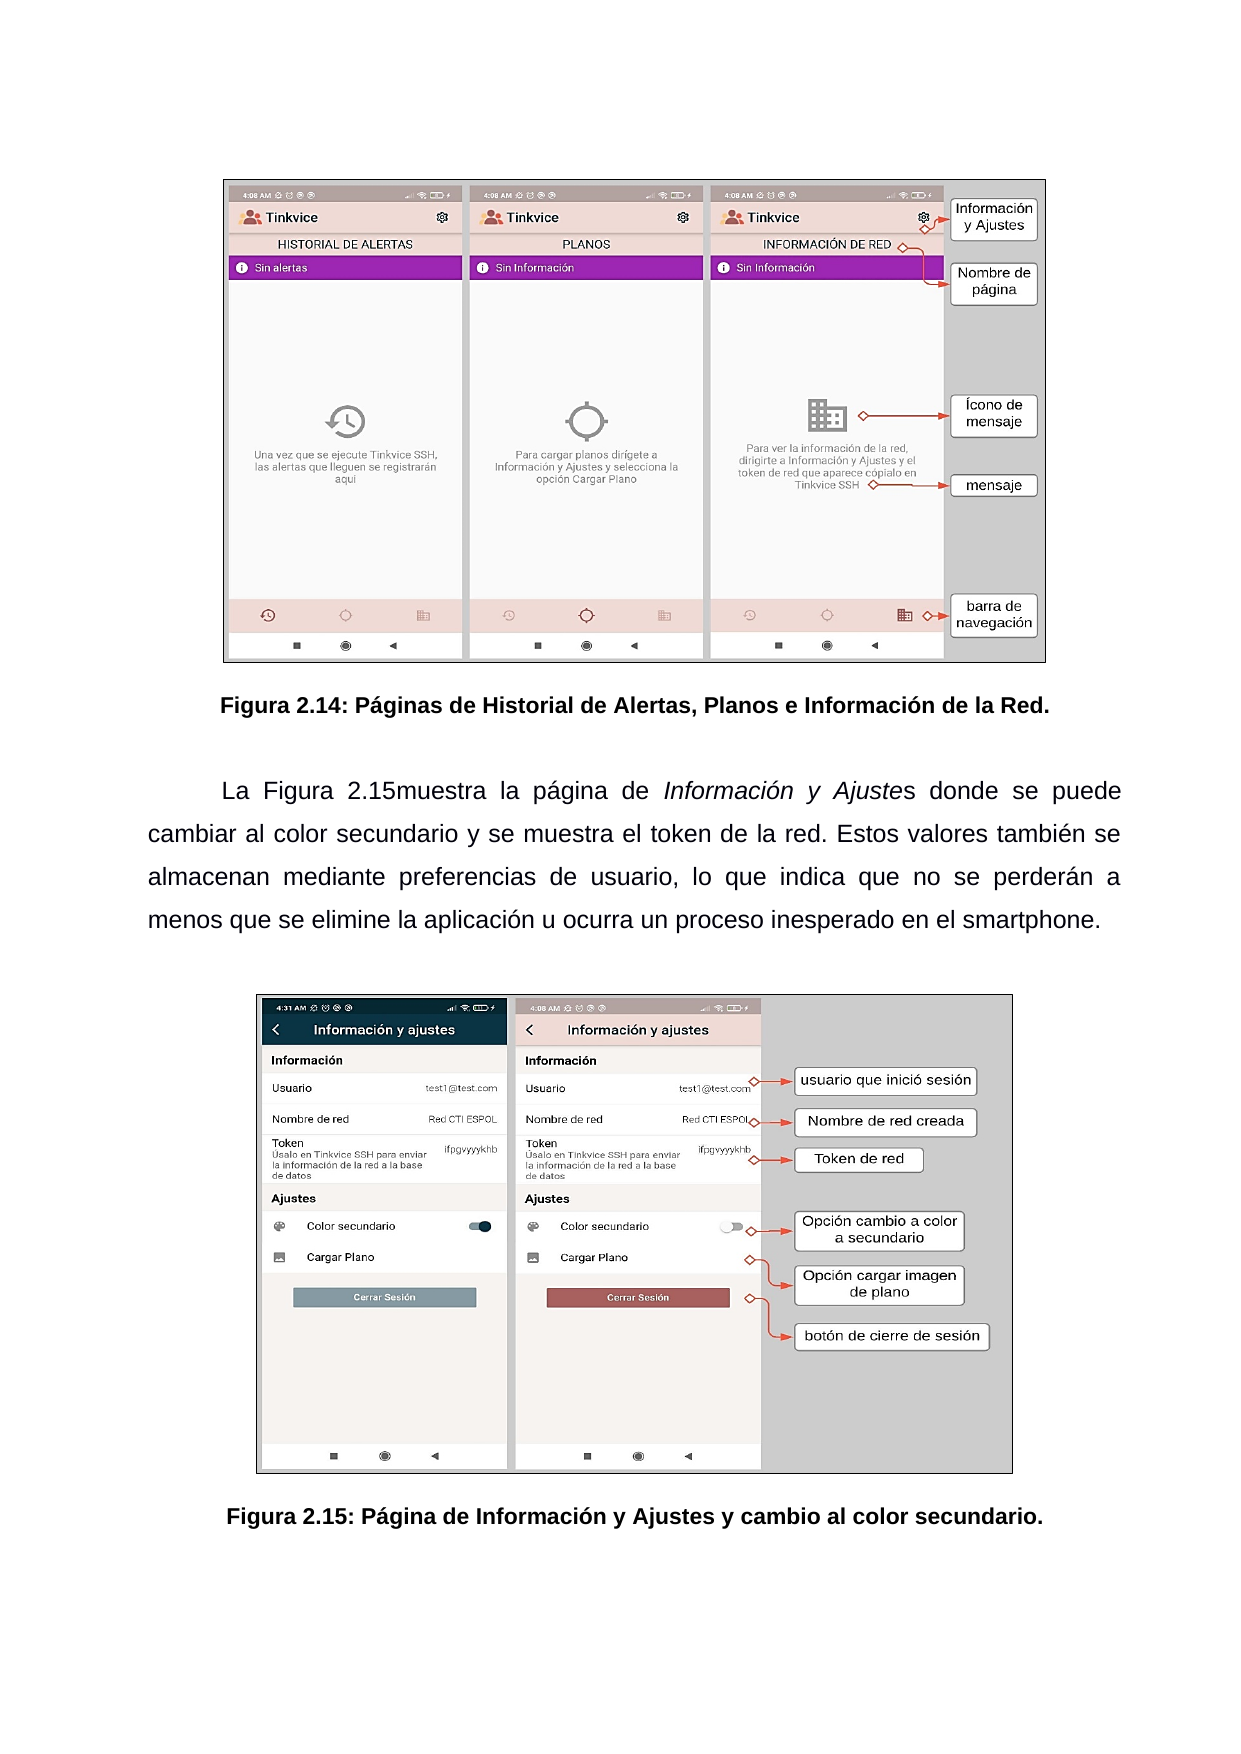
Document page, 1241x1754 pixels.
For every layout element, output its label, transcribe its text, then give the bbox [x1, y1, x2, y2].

picture [257, 995, 1012, 1473]
picture [224, 180, 1045, 662]
